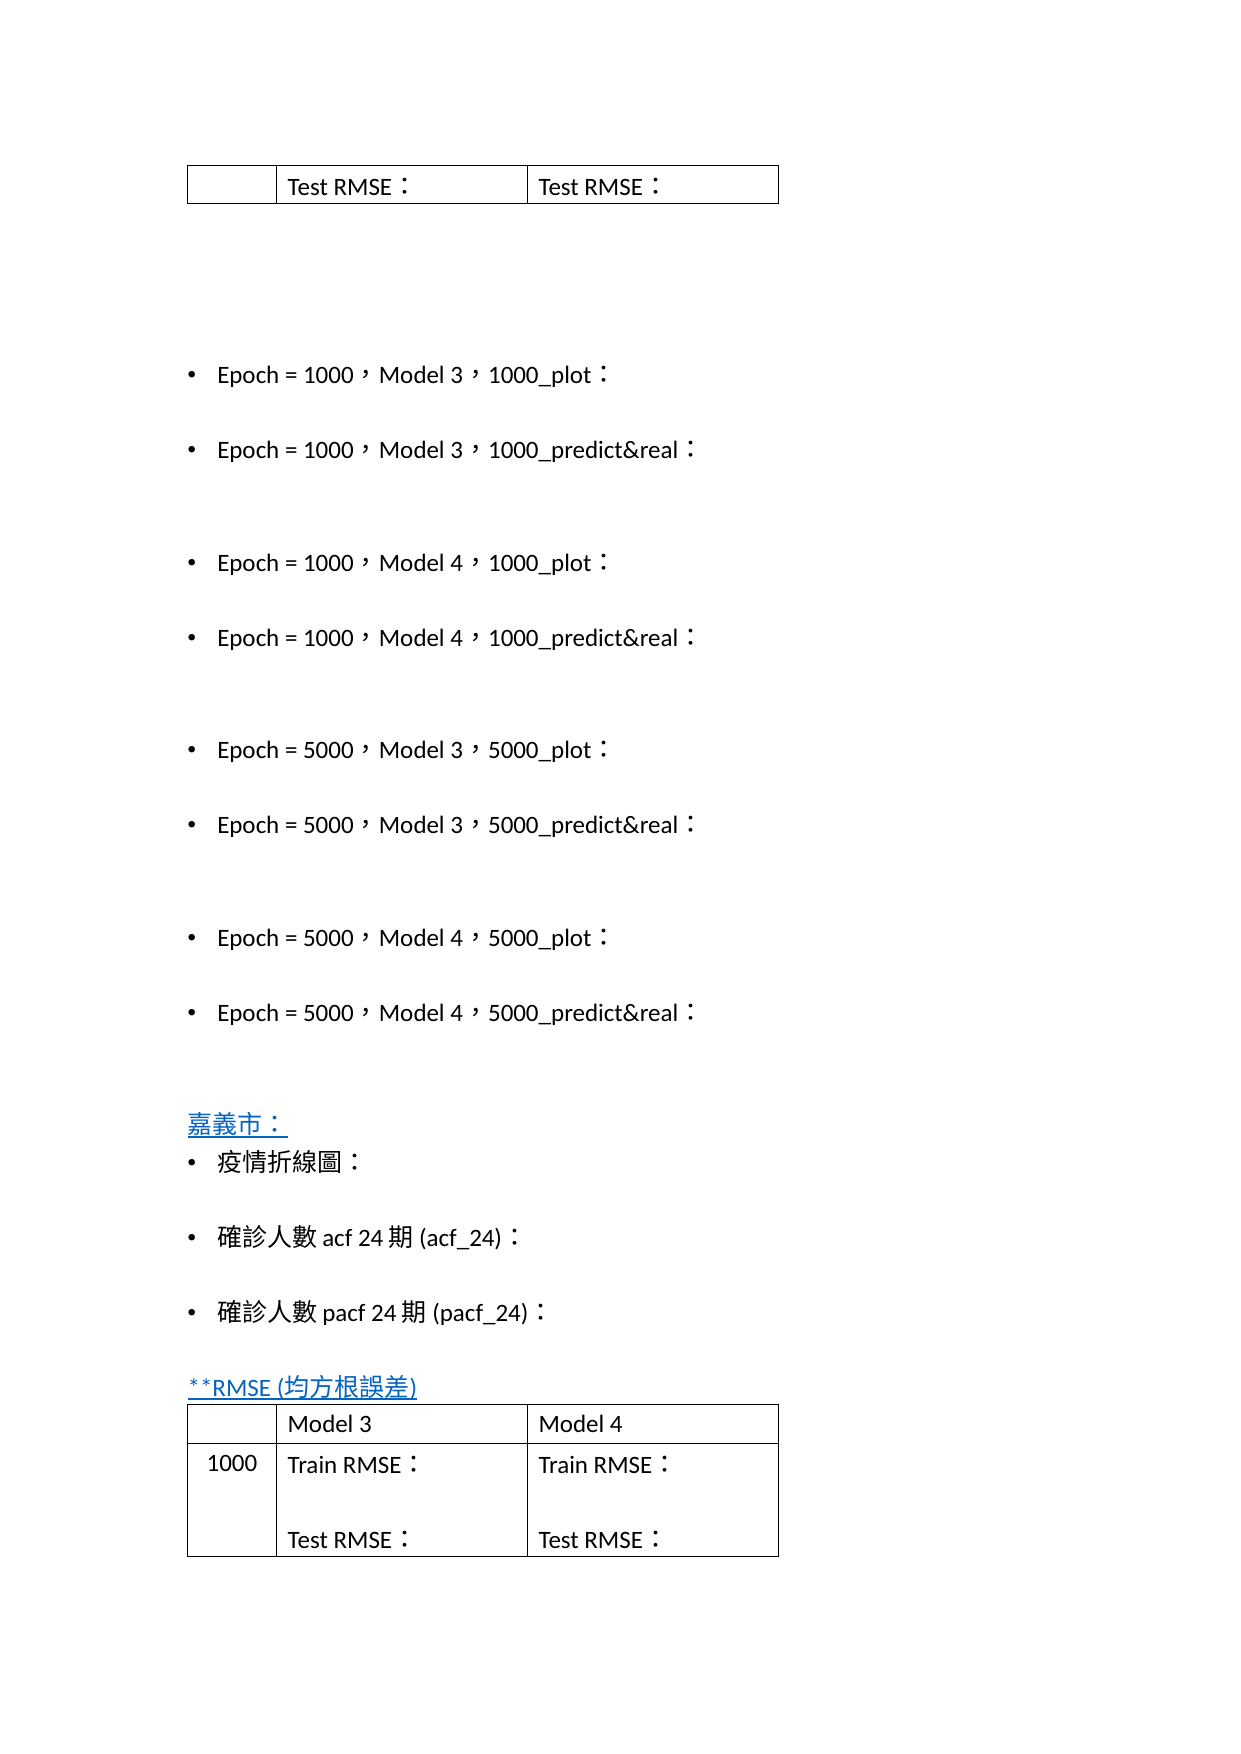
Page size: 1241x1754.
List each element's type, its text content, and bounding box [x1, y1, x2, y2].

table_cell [528, 1444, 778, 1556]
table_header Model 3 [277, 1405, 527, 1443]
list Epoch = 5000，Model 3，5000_plot： [187, 729, 1053, 767]
list 疫情折線圖： [187, 1142, 1053, 1179]
list Epoch = 1000，Model 4，1000_plot： [187, 542, 1053, 579]
table_header [188, 1405, 276, 1443]
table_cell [277, 1444, 527, 1556]
table_header Model 4 [528, 1405, 778, 1443]
table_cell AVG [188, 166, 276, 203]
list 確診人數acf 24期 (acf_24)： [187, 1217, 1053, 1254]
list Epoch = 5000，Model 4，5000_plot： [187, 917, 1053, 954]
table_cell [277, 166, 527, 203]
text **RMSE (均方根誤差) [187, 1367, 1053, 1404]
list Epoch = 1000，Model 3，1000_plot： [187, 354, 1053, 392]
table_cell 1000 [188, 1444, 276, 1556]
list Epoch = 1000，Model 4，1000_predict&real： [187, 617, 1053, 654]
list 確診人數pacf 24期 (pacf_24)： [187, 1292, 1053, 1329]
list Epoch = 5000，Model 3，5000_predict&real： [187, 804, 1053, 842]
text 嘉義市： [187, 1104, 1053, 1142]
list Epoch = 1000，Model 3，1000_predict&real： [187, 429, 1053, 467]
list Epoch = 5000，Model 4，5000_predict&real： [187, 992, 1053, 1029]
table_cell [528, 166, 778, 203]
